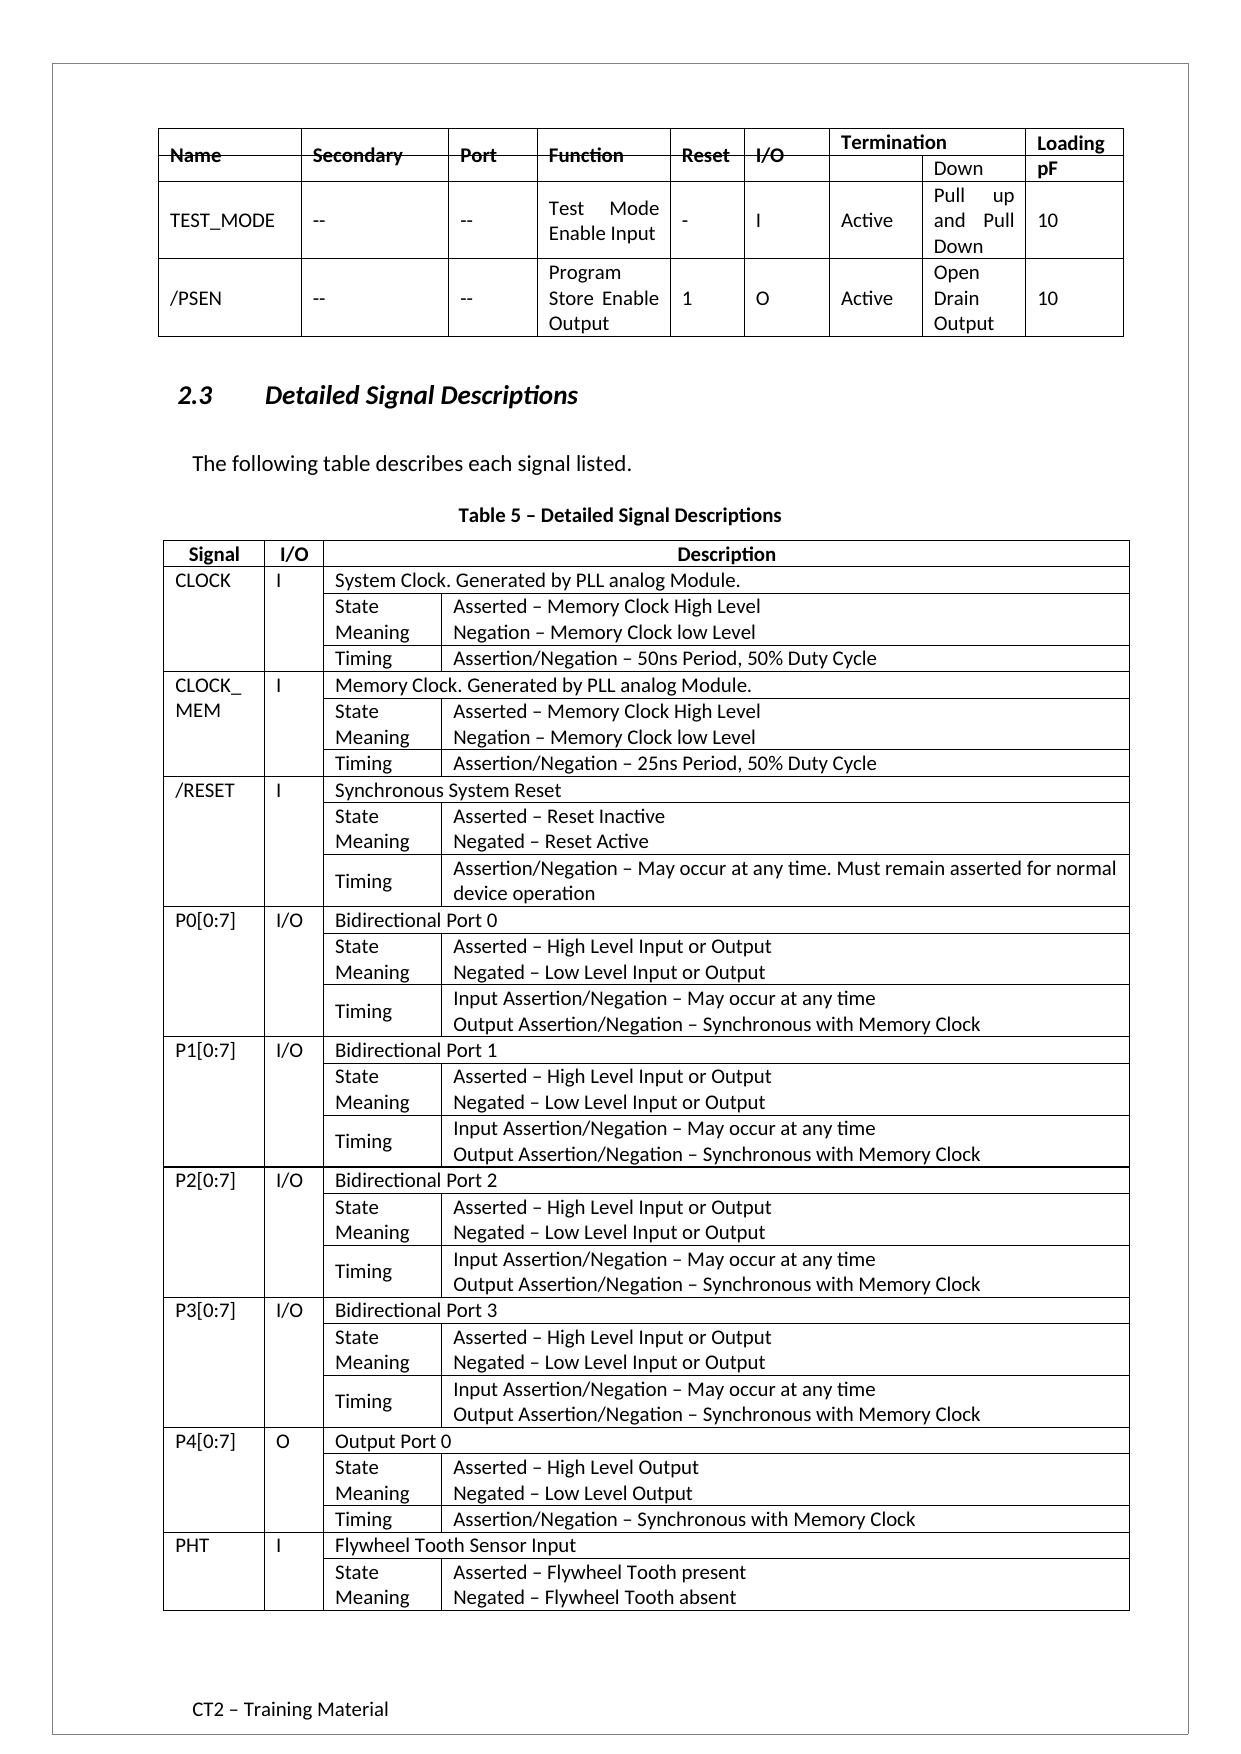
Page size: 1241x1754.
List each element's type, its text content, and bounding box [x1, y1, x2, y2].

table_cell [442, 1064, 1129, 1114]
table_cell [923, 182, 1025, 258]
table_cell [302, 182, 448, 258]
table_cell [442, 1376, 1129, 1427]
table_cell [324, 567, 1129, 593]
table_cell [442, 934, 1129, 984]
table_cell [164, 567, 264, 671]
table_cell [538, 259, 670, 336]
text The following table describes each signal listed. [192, 449, 1123, 477]
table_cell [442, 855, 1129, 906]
table_header I/O [745, 129, 829, 155]
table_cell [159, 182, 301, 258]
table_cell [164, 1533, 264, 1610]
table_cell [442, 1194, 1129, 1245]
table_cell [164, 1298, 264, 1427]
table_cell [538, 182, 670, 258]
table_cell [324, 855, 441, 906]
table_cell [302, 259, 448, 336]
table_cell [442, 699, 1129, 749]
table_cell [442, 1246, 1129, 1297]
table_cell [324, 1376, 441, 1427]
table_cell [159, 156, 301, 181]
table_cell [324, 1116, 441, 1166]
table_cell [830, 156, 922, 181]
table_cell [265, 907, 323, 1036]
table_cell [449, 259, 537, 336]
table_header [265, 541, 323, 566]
table_header Loading pF [1026, 129, 1123, 155]
table_header Termination [830, 129, 1025, 154]
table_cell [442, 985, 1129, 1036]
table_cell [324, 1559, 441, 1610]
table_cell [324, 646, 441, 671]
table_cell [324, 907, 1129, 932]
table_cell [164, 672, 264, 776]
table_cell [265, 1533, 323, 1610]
table_header Secondary [302, 129, 448, 155]
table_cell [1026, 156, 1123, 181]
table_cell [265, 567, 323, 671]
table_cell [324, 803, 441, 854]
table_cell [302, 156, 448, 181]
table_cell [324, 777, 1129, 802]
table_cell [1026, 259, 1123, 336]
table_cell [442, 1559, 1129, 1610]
table_header Name [159, 129, 301, 155]
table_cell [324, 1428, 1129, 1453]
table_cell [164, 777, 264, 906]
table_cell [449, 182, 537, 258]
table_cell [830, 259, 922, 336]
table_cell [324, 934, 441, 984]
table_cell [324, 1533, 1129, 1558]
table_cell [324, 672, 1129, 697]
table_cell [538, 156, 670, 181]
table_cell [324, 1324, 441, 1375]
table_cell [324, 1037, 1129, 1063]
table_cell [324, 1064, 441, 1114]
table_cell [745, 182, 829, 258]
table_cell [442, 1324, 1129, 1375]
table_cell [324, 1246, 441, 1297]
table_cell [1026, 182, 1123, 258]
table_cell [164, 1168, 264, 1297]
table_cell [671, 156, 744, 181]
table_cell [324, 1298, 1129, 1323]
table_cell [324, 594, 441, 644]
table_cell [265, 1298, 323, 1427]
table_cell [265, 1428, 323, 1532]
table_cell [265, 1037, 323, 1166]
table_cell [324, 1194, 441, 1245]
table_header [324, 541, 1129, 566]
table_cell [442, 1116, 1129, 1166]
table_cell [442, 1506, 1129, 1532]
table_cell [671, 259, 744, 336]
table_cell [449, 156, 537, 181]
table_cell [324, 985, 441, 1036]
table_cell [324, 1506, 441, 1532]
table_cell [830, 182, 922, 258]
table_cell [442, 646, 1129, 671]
table_header Function [538, 129, 670, 155]
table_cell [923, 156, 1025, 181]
table_header Port [449, 129, 537, 155]
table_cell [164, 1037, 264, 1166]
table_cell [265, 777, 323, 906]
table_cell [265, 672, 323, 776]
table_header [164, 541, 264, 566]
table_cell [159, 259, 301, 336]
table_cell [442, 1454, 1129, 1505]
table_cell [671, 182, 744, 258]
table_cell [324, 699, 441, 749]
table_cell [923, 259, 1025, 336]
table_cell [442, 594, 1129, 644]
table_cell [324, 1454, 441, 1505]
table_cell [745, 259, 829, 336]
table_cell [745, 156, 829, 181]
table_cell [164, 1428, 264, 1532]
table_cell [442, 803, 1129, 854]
subtitle Detailed Signal Descriptions [117, 378, 1123, 411]
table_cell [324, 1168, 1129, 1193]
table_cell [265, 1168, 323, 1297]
table_header Reset [671, 129, 744, 155]
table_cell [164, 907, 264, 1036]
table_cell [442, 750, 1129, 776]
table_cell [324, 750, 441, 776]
